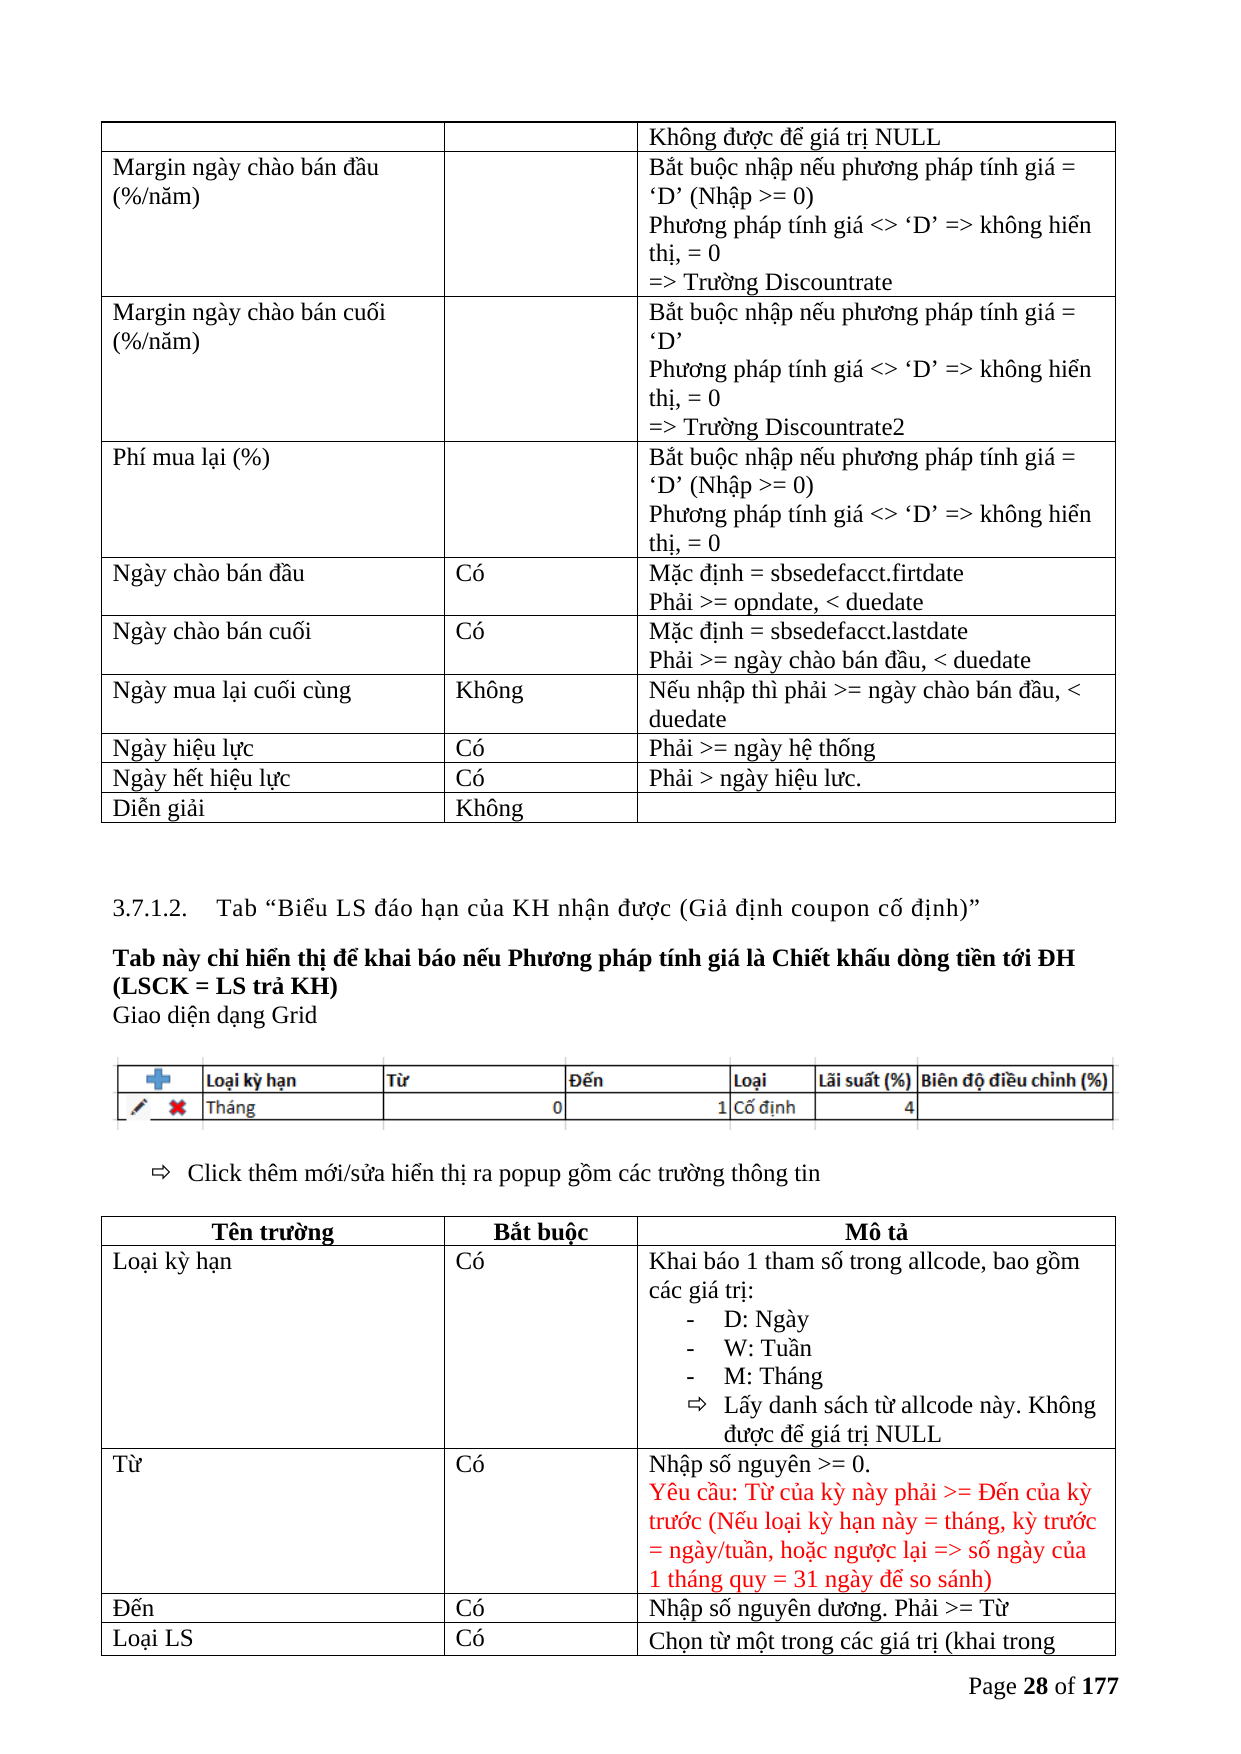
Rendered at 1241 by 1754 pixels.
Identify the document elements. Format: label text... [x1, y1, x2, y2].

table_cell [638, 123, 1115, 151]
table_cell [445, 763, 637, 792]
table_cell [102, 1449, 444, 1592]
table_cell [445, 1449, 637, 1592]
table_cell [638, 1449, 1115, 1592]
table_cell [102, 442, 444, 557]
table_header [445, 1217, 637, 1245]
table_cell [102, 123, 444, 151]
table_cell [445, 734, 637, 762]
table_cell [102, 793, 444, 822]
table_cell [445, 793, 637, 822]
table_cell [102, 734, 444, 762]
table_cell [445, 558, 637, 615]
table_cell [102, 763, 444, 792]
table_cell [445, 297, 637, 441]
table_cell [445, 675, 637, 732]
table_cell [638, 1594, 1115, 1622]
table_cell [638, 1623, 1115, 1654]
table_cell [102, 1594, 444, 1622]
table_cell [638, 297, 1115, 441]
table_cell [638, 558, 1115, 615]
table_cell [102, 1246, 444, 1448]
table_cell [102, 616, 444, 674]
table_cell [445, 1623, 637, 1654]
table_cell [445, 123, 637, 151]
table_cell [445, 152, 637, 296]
text Giao diện dạng Grid [112, 1000, 1119, 1029]
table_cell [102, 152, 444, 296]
subtitle Tab “Biểu LS đáo hạn của KH nhận được (Giả định coupon cố định)” [112, 893, 1119, 922]
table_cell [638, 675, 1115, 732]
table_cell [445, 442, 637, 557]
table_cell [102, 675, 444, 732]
picture [112, 1057, 1119, 1130]
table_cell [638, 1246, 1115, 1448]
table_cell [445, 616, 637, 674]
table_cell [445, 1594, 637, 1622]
list Click thêm mới/sửa hiển thị ra popup gồm các trường thông tin [150, 1158, 1119, 1187]
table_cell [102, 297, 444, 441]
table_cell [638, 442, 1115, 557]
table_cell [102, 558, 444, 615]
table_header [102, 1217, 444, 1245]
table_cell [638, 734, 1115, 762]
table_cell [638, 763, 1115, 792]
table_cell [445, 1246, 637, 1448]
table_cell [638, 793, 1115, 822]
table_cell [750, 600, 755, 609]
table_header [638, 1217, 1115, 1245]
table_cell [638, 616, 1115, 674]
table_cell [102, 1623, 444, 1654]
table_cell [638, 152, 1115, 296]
text Tab này chỉ hiển thị để khai báo nếu Phương pháp tính giá là Chiết khấu dòng tiền tới ĐH (LSCK = LS trả KH) [112, 943, 1119, 1000]
